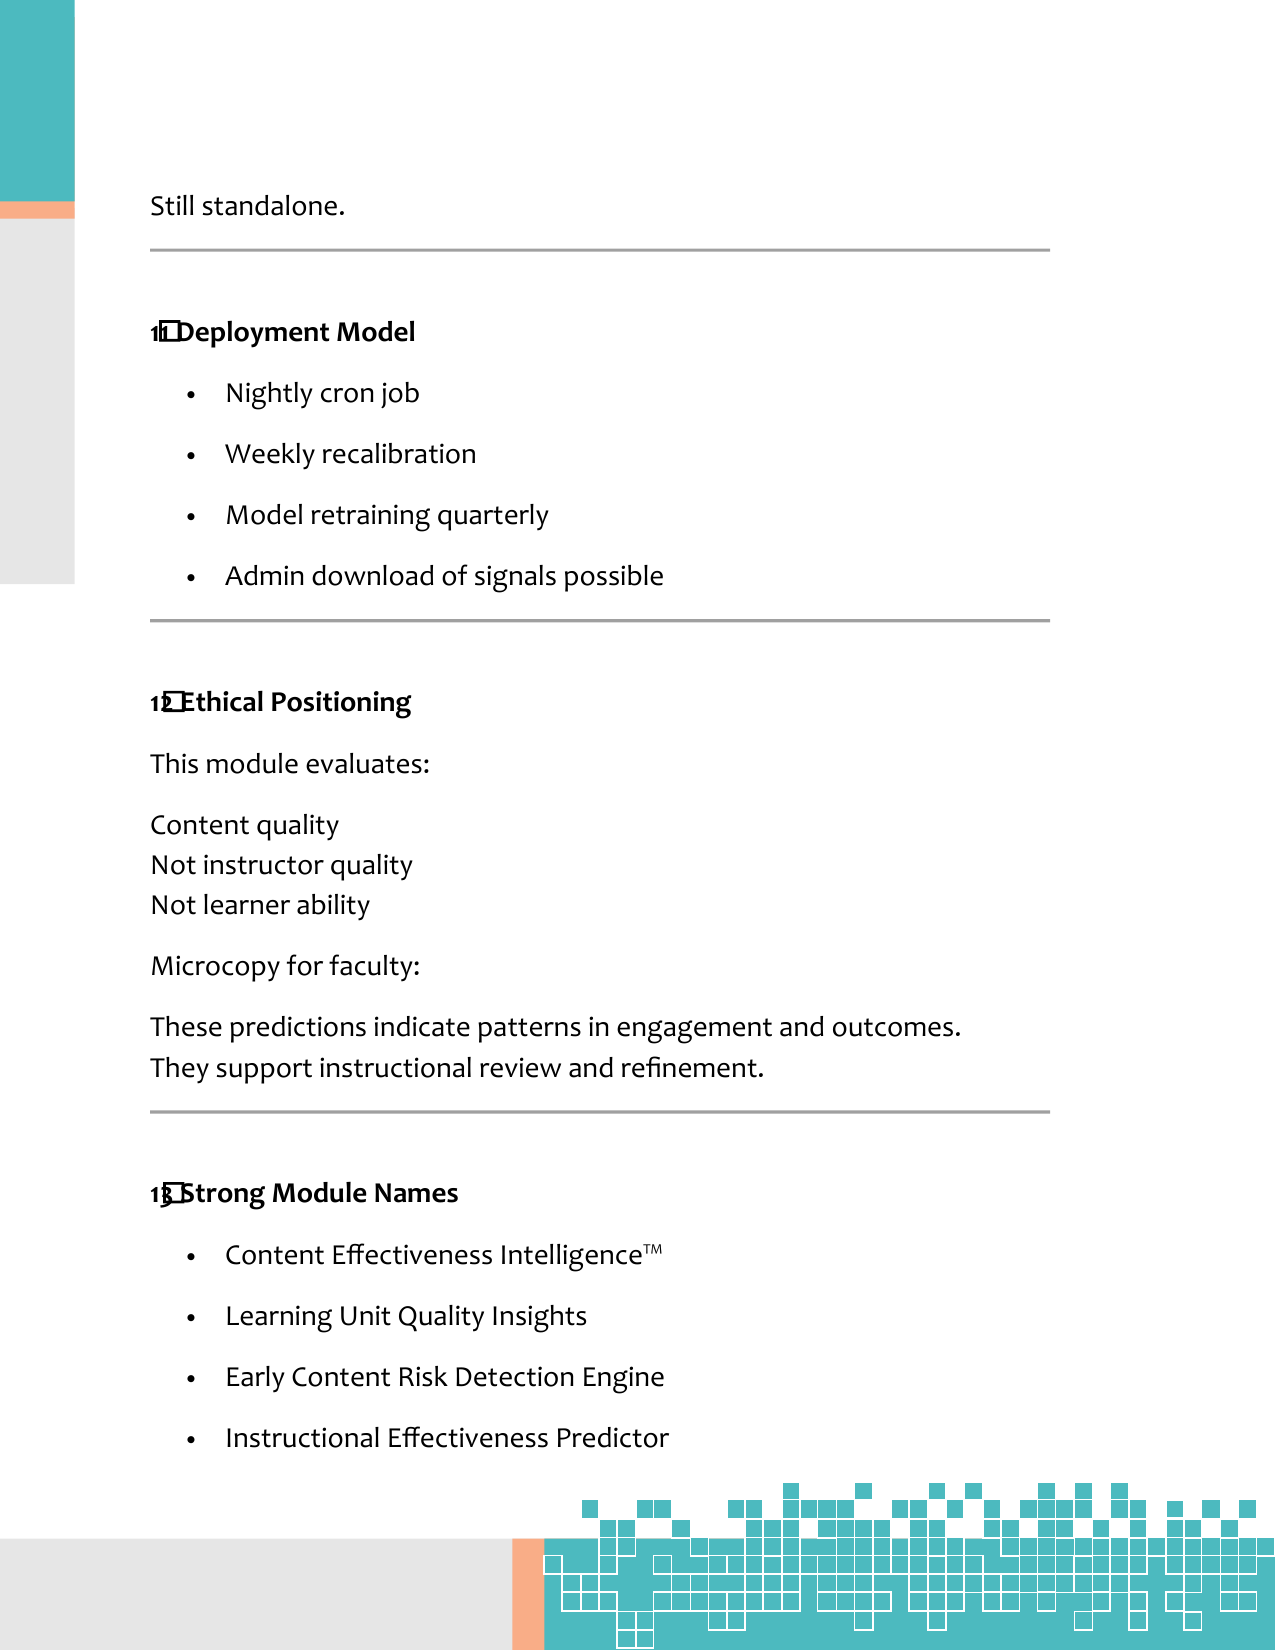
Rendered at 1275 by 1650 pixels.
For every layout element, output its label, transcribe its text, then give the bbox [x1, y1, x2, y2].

list Content Effectiveness Intelligence™ [187, 1237, 975, 1272]
list Model retraining quarterly [187, 497, 975, 533]
text 13️⃣ Strong Module Names [150, 1171, 975, 1211]
list Nightly cron job [187, 375, 975, 411]
list Weekly recalibration [187, 436, 975, 472]
text 11️⃣ Deployment Model [150, 309, 975, 349]
list Admin download of signals possible [187, 558, 975, 594]
text Microcopy for faculty: [150, 948, 975, 984]
list Early Content Risk Detection Engine [187, 1359, 975, 1394]
list Instructional Effectiveness Predictor [187, 1420, 975, 1456]
text This module evaluates: [150, 746, 975, 781]
text Still standalone. [150, 187, 975, 223]
text These predictions indicate patterns in engagement and outcomes. They support instructional review and refinement. [150, 1009, 975, 1085]
text 12️⃣ Ethical Positioning [150, 680, 975, 720]
text Content quality Not instructor quality Not learner ability [150, 807, 975, 923]
list Learning Unit Quality Insights [187, 1298, 975, 1333]
